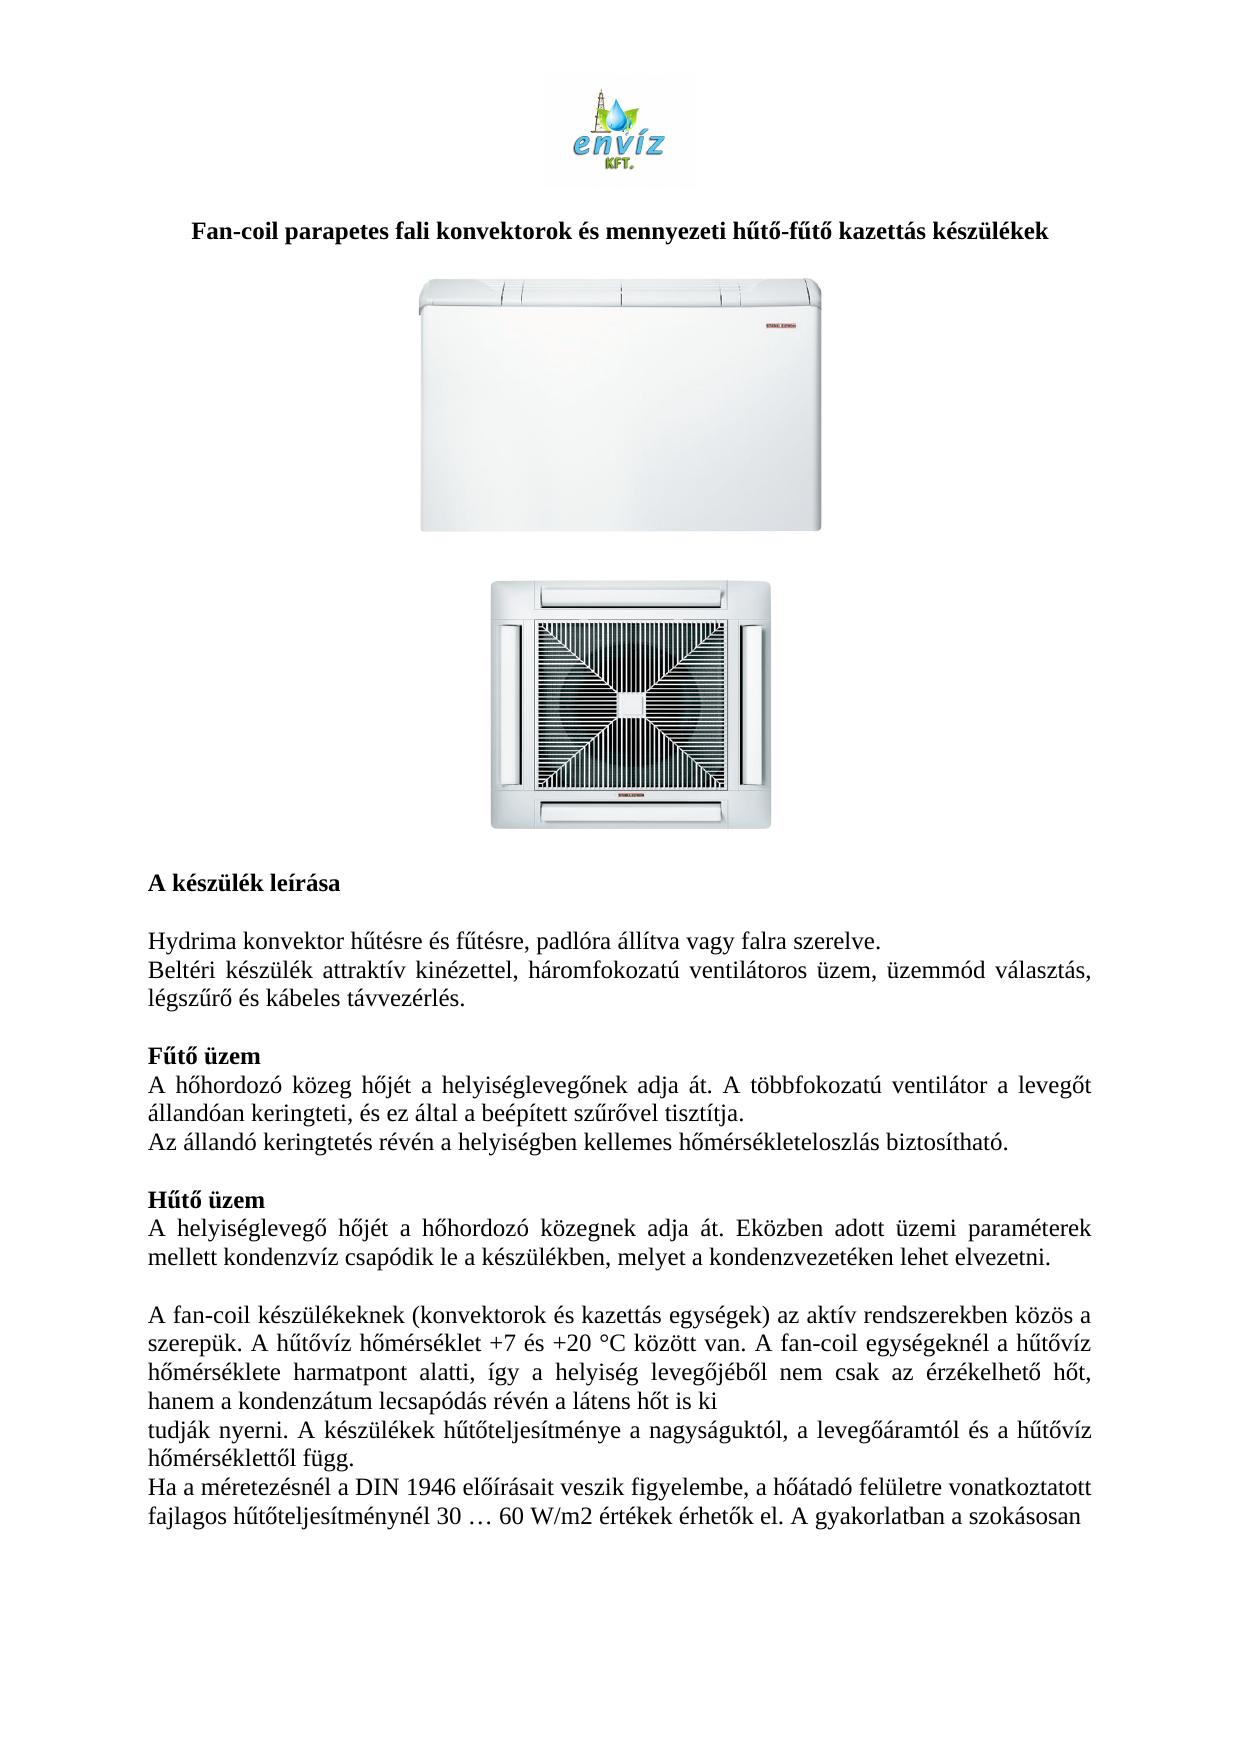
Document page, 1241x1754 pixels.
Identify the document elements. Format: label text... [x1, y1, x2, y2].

text A fan-coil készülékeknek (konvektorok és kazettás egységek) az aktív rendszerekben közös a szerepük. A hűtővíz hőmérséklet +7 és +20 °C között van. A fan-coil egységeknél a hűtővíz hőmérséklete harmatpont alatti, így a helyiség levegőjéből nem csak az érzékelhető hőt, hanem a kondenzátum lecsapódás révén a látens hőt is ki [148, 1300, 1093, 1415]
text Az állandó keringtetés révén a helyiségben kellemes hőmérsékleteloszlás biztosítható. [148, 1127, 1093, 1156]
text A készülék leírása [148, 868, 1093, 897]
text Fűtő üzem [148, 1041, 1093, 1070]
text Ha a méretezésnél a DIN 1946 előírásait veszik figyelembe, a hőátadó felületre vonatkoztatott fajlagos hűtőteljesítménynél 30 … 60 W/m2 értékek érhetők el. A gyakorlatban a szokásosan [148, 1472, 1093, 1530]
text Beltéri készülék attraktív kinézettel, háromfokozatú ventilátoros üzem, üzemmód választás, légszűrő és kábeles távvezérlés. [148, 955, 1093, 1012]
text Fan-coil parapetes fali konvektorok és mennyezeti hűtő-fűtő kazettás készülékek [148, 216, 1093, 245]
text A hőhordozó közeg hőjét a helyiséglevegőnek adja át. A többfokozatú ventilátor a levegőt állandóan keringteti, és ez által a beépített szűrővel tisztítja. [148, 1070, 1093, 1127]
text A helyiséglevegő hőjét a hőhordozó közegnek adja át. Eközben adott üzemi paraméterek mellett kondenzvíz csapódik le a készülékben, melyet a kondenzvezetéken lehet elvezetni. [148, 1213, 1093, 1271]
picture [543, 73, 697, 188]
text Hydrima konvektor hűtésre és fűtésre, padlóra állítva vagy falra szerelve. [148, 926, 1093, 955]
text tudják nyerni. A készülékek hűtőteljesítménye a nagyságuktól, a levegőáramtól és a hűtővíz hőmérséklettől függ. [148, 1415, 1093, 1472]
text Hűtő üzem [148, 1185, 1093, 1213]
